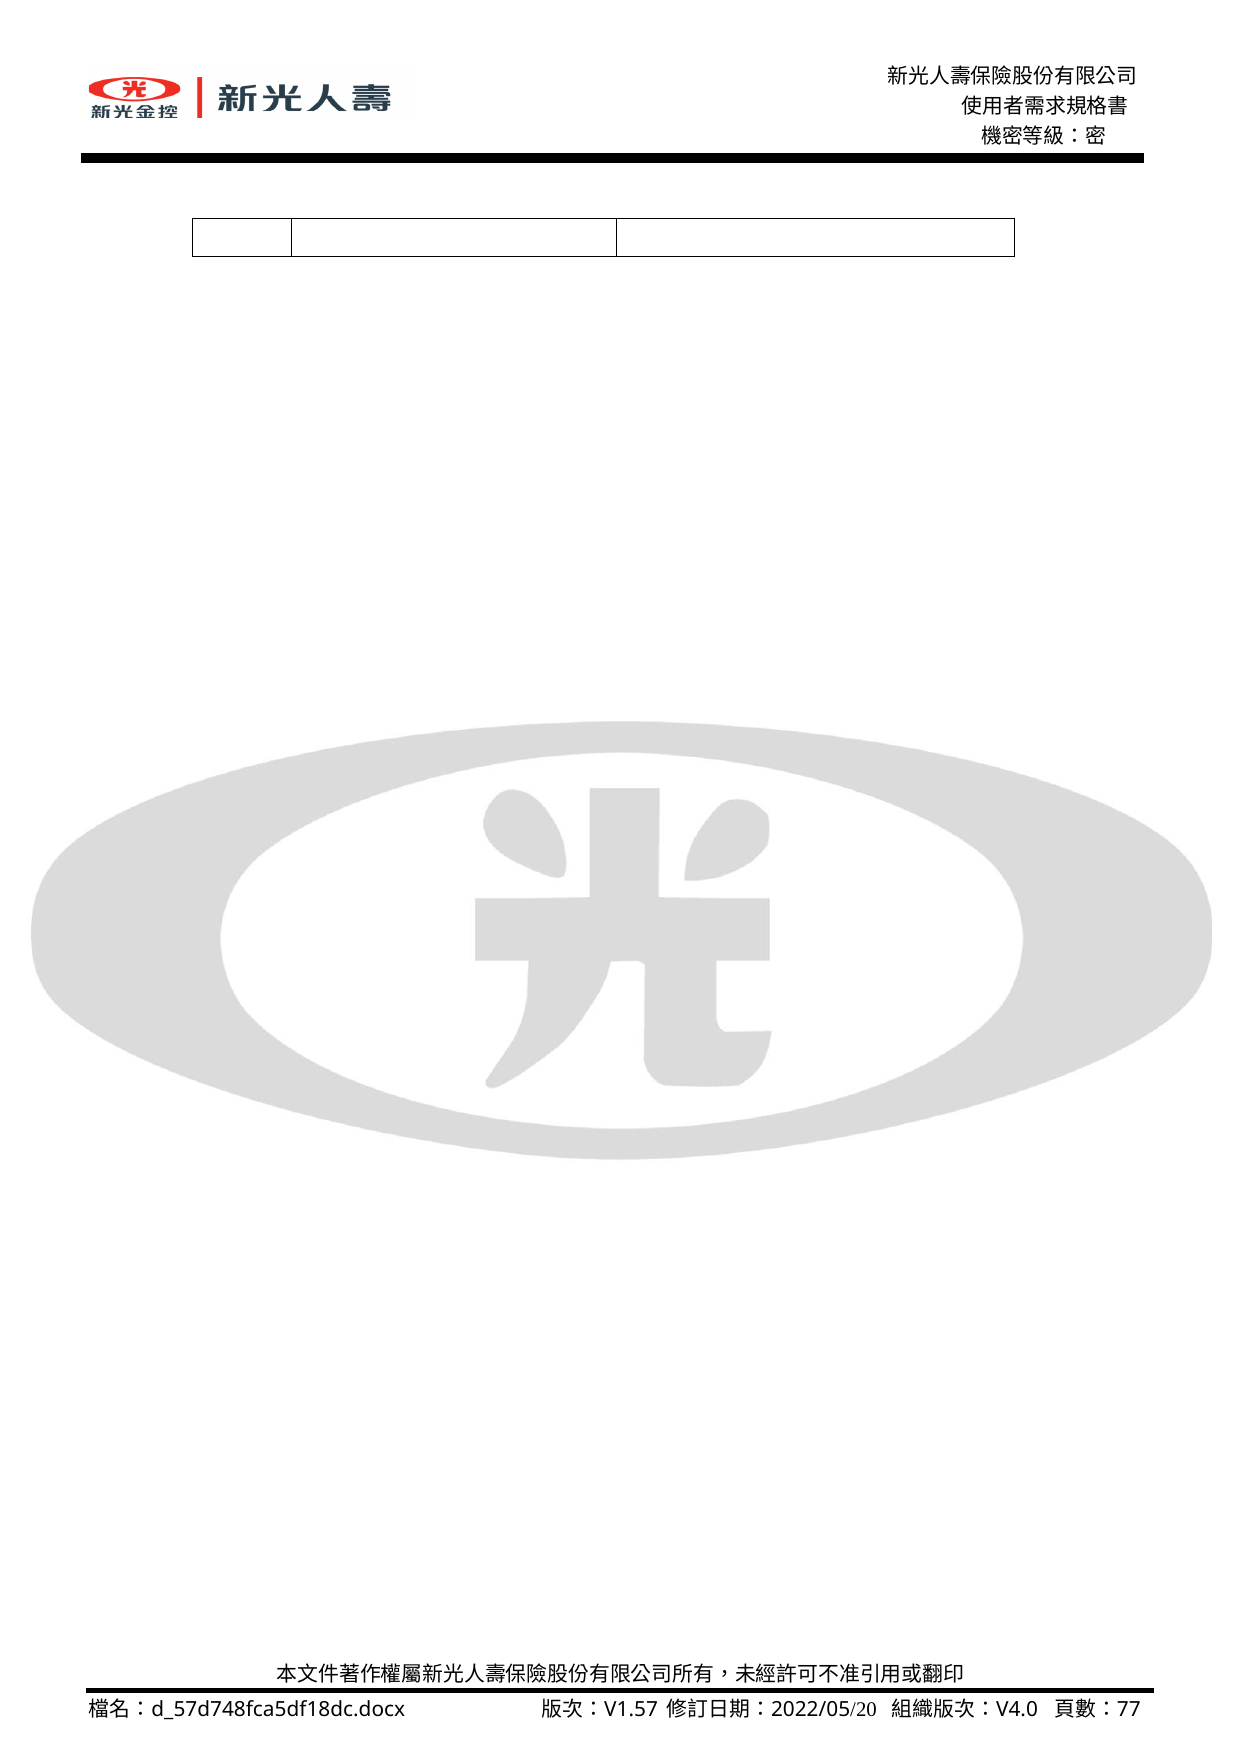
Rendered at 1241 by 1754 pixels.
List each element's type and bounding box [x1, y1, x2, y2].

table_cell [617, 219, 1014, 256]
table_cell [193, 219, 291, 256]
picture [25, 713, 1215, 1166]
picture [88, 61, 414, 118]
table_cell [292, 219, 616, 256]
